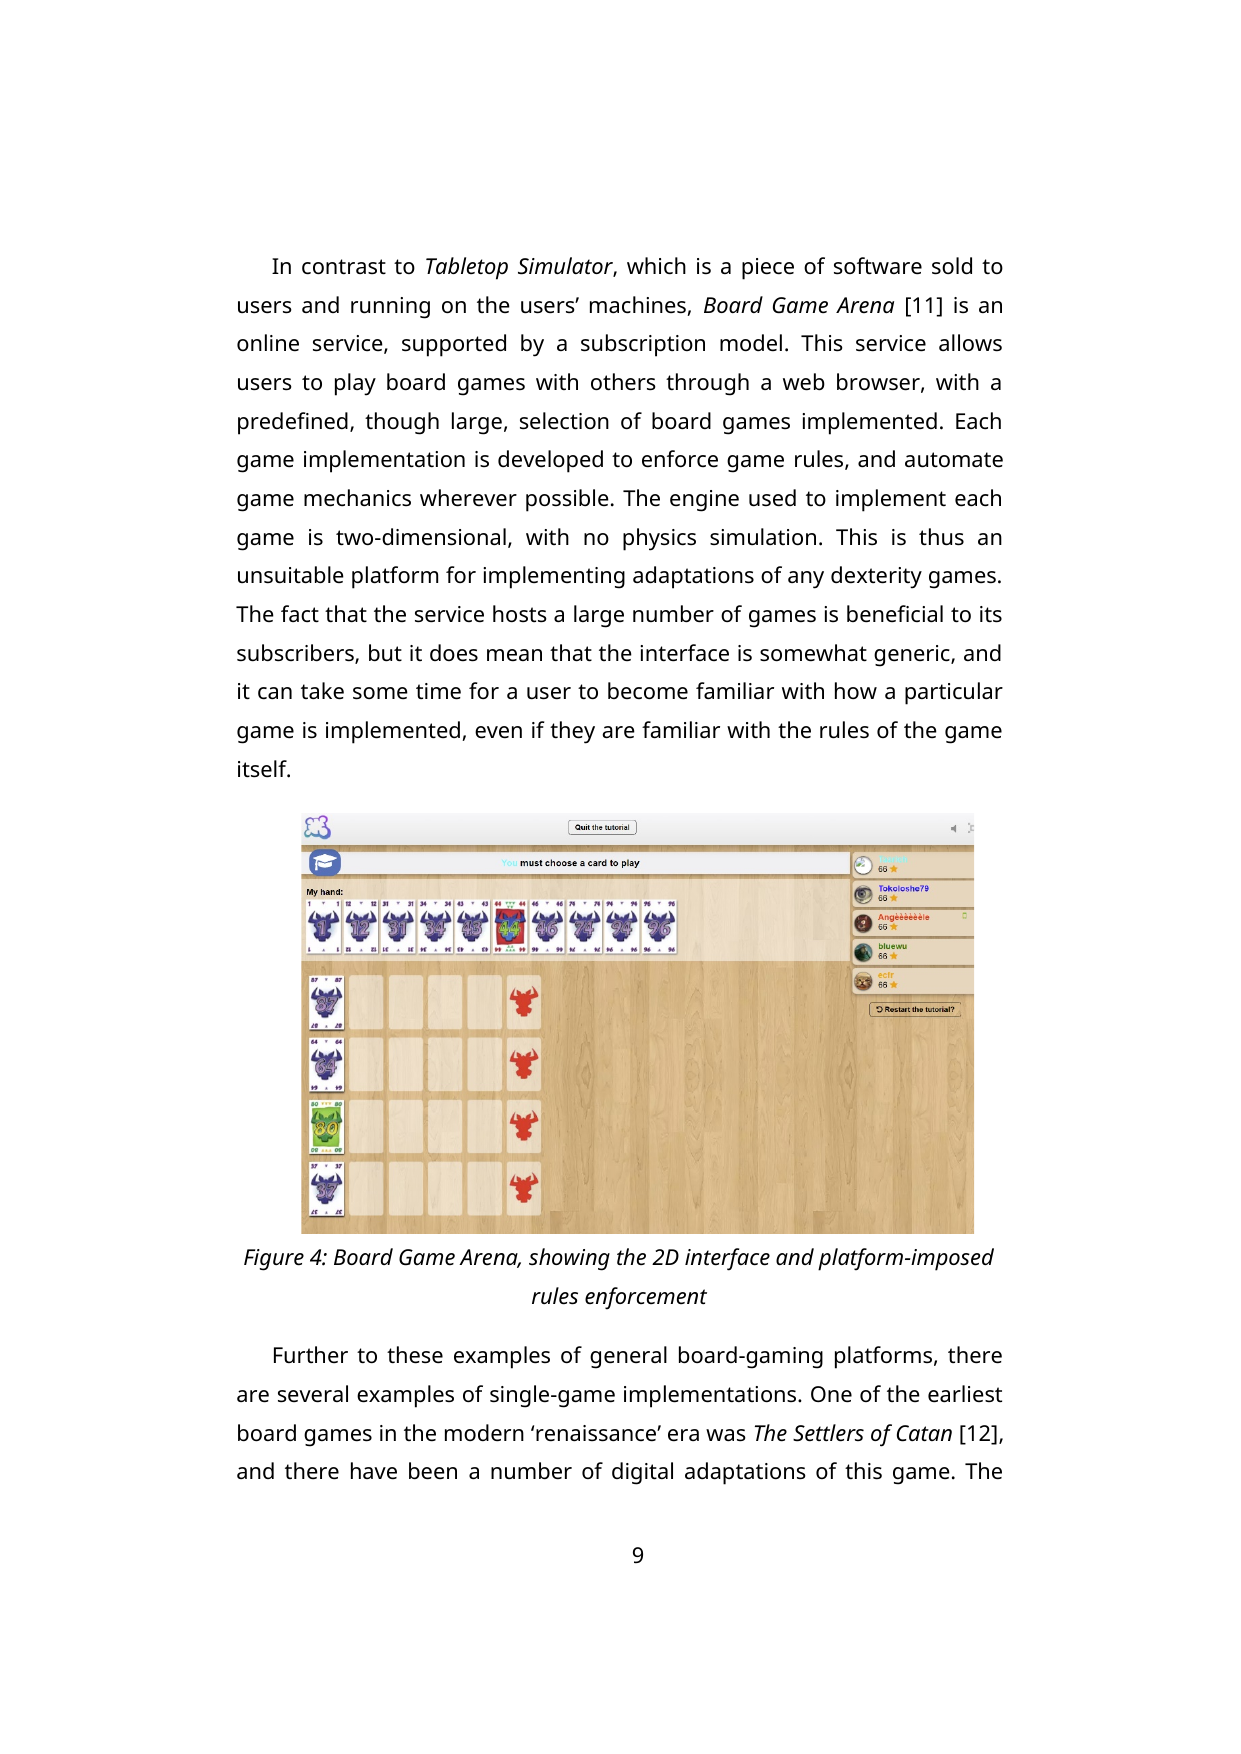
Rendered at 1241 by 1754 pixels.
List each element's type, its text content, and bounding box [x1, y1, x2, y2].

picture [301, 813, 975, 1234]
text In contrast to Tabletop Simulator, which is a piece of software sold to users and running on the users’ machines, Board Game Arena is an online service, supported by a subscription model. This service allows users to play board games with others through a web browser, with a predefined, though large, selection of board games implemented. Each game implementation is developed to enforce game rules, and automate game mechanics wherever possible. The engine used to implement each game is two-dimensional, with no physics simulation. This is thus an unsuitable platform for implementing adaptations of any dexterity games. The fact that the service hosts a large number of games is beneficial to its subscribers, but it does mean that the interface is somewhat generic, and it can take some time for a user to become familiar with how a particular game is implemented, even if they are familiar with the rules of the game itself. [236, 251, 1004, 783]
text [236, 1340, 1004, 1486]
